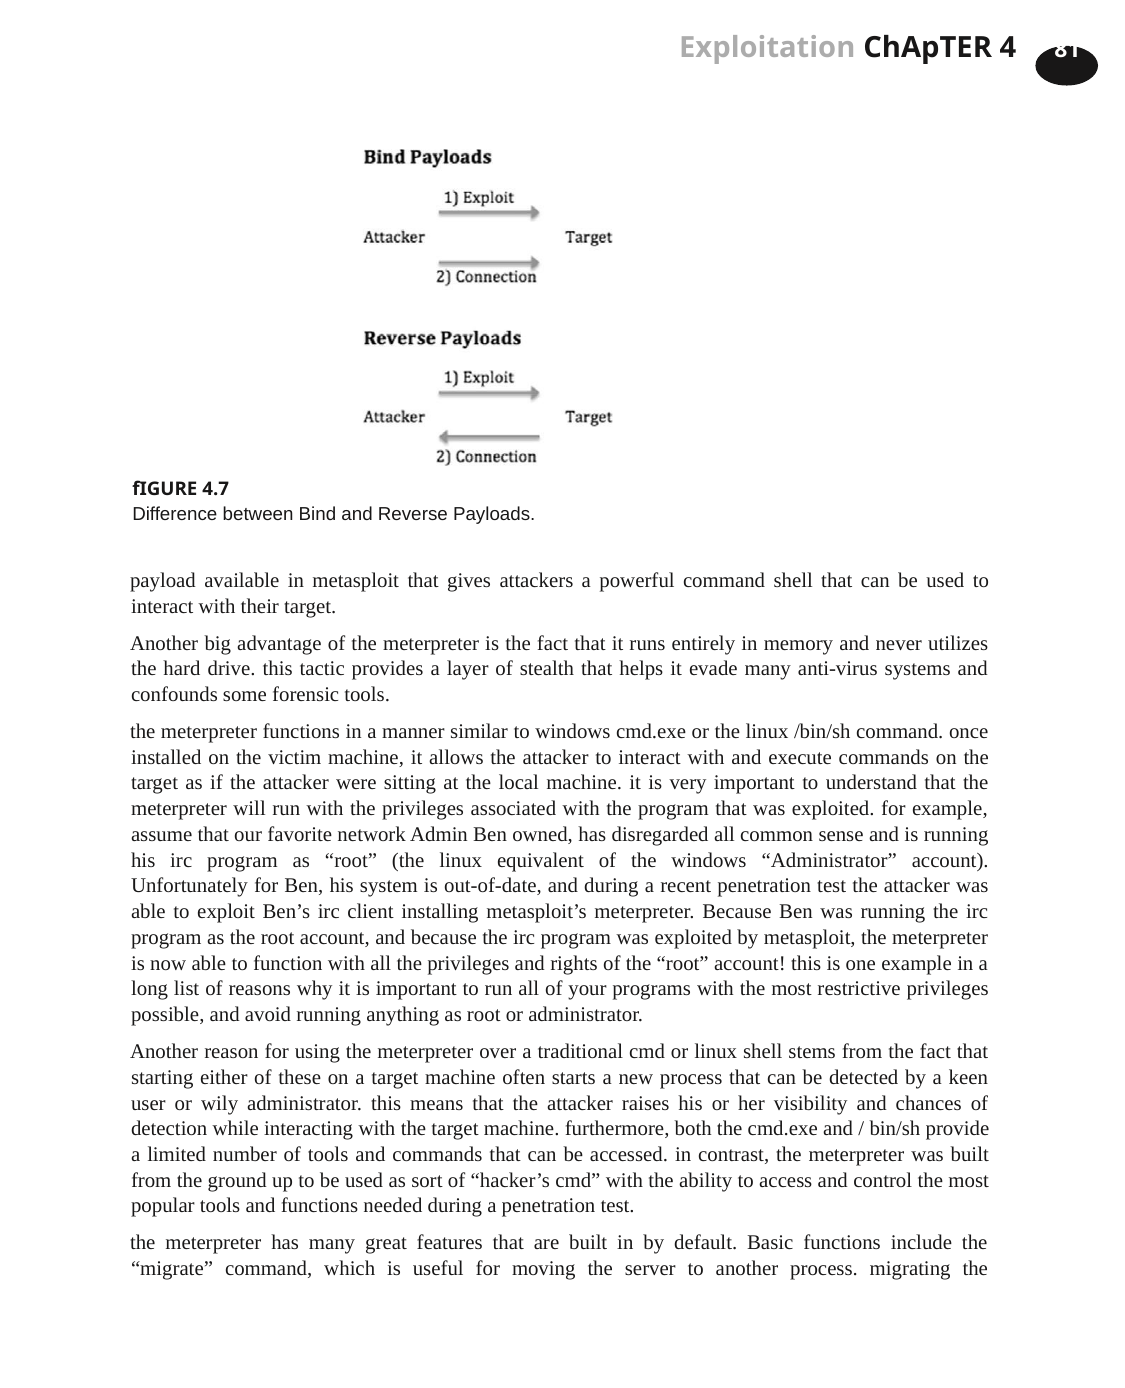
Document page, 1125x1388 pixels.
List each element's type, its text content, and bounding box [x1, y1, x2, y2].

picture [362, 149, 613, 466]
text Another big advantage of the meterpreter is the fact that it runs entirely in memory and never utilizes the hard drive. this tactic provides a layer of stealth that helps it evade many anti-virus systems and confounds some forensic tools. [130, 631, 990, 706]
text payload available in metasploit that gives attackers a powerful command shell that can be used to interact with their target. [130, 568, 990, 618]
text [130, 1230, 990, 1280]
text Another reason for using the meterpreter over a traditional cmd or linux shell stems from the fact that starting either of these on a target machine often starts a new process that can be detected by a keen user or wily administrator. this means that the attacker raises his or her visibility and chances of detection while interacting with the target machine. furthermore, both the cmd.exe and / bin/sh provide a limited number of tools and commands that can be accessed. in contrast, the meterpreter was built from the ground up to be used as sort of “hacker’s cmd” with the ability to access and control the most popular tools and functions needed during a penetration test. [130, 1039, 990, 1217]
text the meterpreter functions in a manner similar to windows cmd.exe or the linux /bin/sh command. once installed on the victim machine, it allows the attacker to interact with and execute commands on the target as if the attacker were sitting at the local machine. it is very important to understand that the meterpreter will run with the privileges associated with the program that was exploited. for example, assume that our favorite network Admin Ben owned, has disregarded all common sense and is running his irc program as “root” (the linux equivalent of the windows “Administrator” account). Unfortunately for Ben, his system is out-of-date, and during a recent penetration test the attacker was able to exploit Ben’s irc client installing metasploit’s meterpreter. Because Ben was running the irc program as the root account, and because the irc program was exploited by metasploit, the meterpreter is now able to function with all the privileges and rights of the “root” account! this is one example in a long list of reasons why it is important to run all of your programs with the most restrictive privileges possible, and avoid running anything as root or administrator. [130, 719, 990, 1026]
subtitle fIGURE 4.7 [132, 475, 813, 500]
text Difference between Bind and Reverse Payloads. [132, 502, 994, 524]
